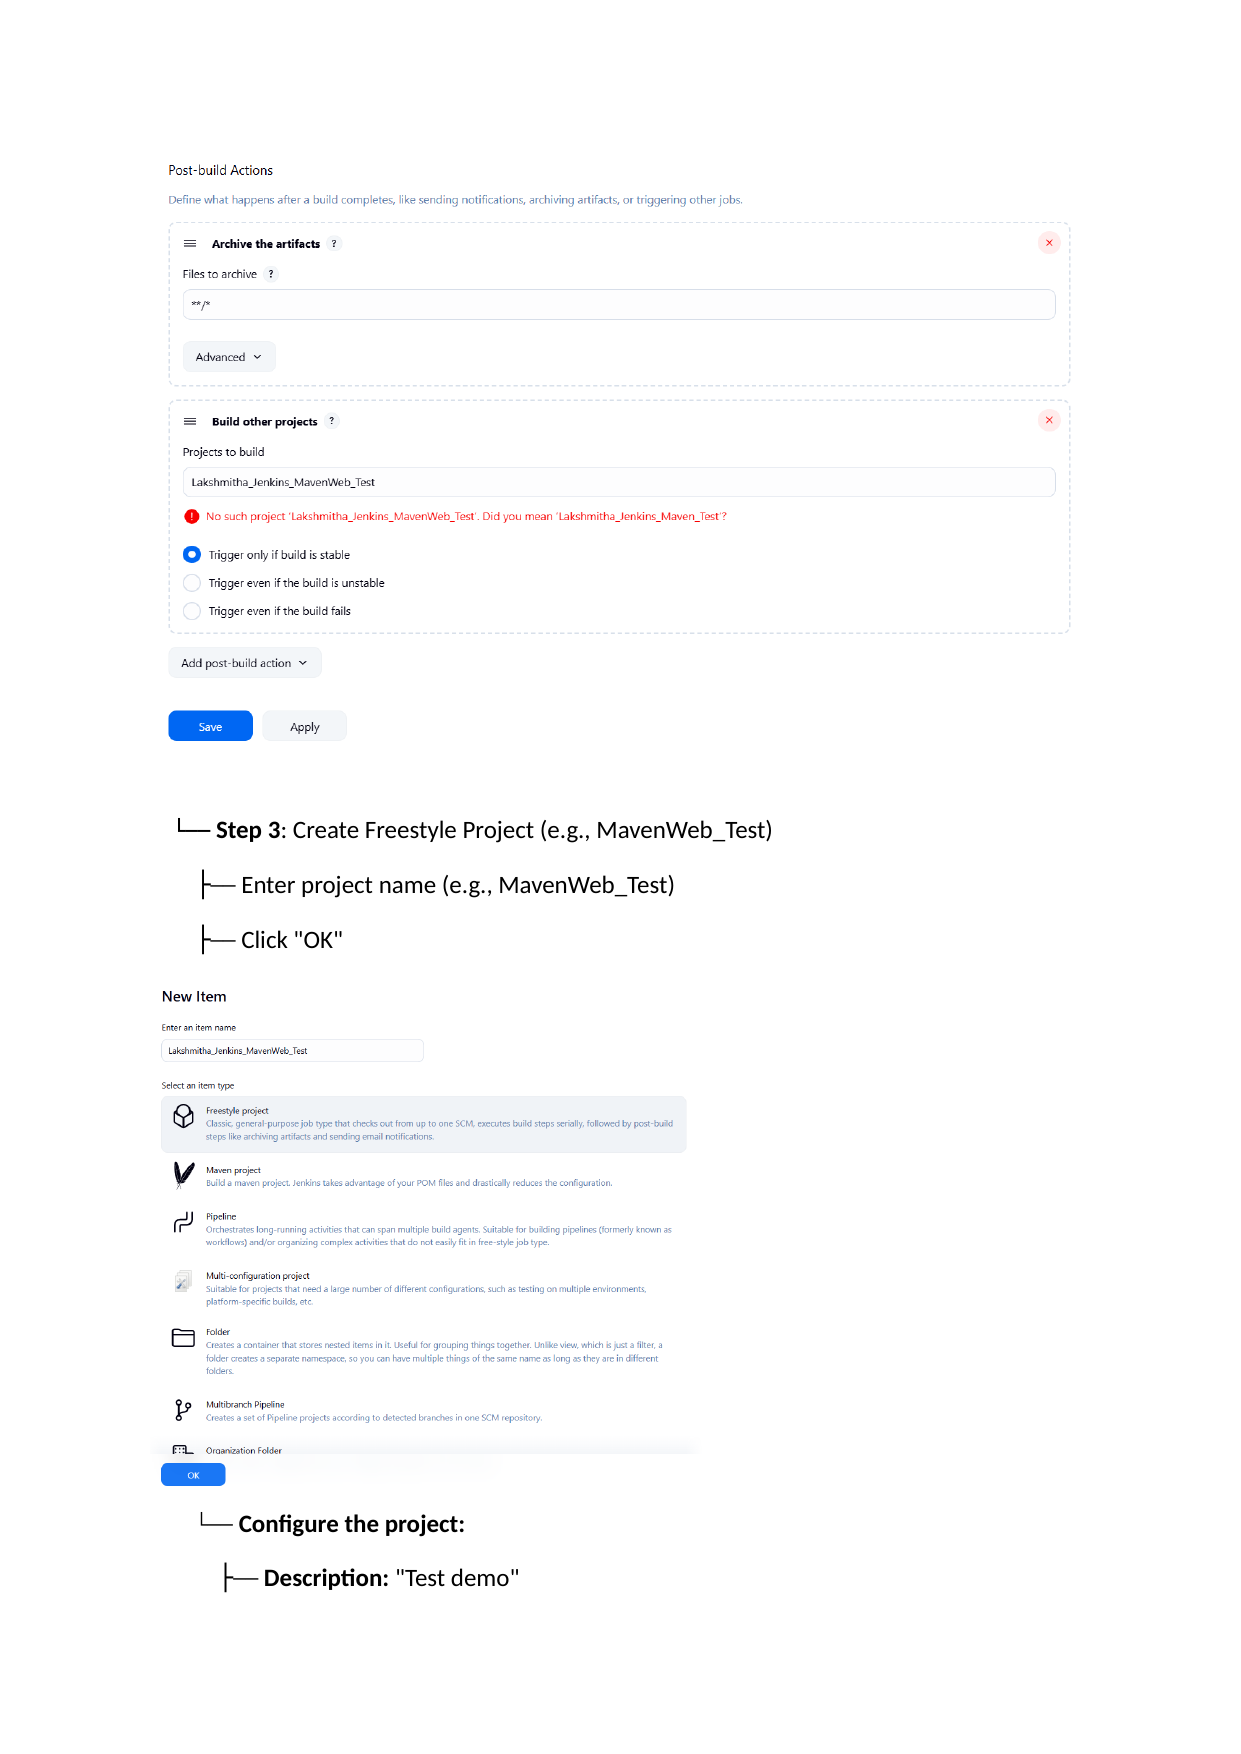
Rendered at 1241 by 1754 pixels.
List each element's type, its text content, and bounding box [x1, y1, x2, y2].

picture [150, 978, 708, 1487]
text ├── Description: "Test demo" [150, 1559, 1090, 1594]
picture [150, 150, 1091, 742]
text ├── Click "OK" [150, 922, 1090, 956]
text └── Step 3: Create Freestyle Project (e.g., MavenWeb_Test) [150, 815, 1090, 845]
text ├── Enter project name (e.g., MavenWeb_Test) [150, 866, 1090, 900]
text └── Configure the project: [150, 1508, 1090, 1538]
